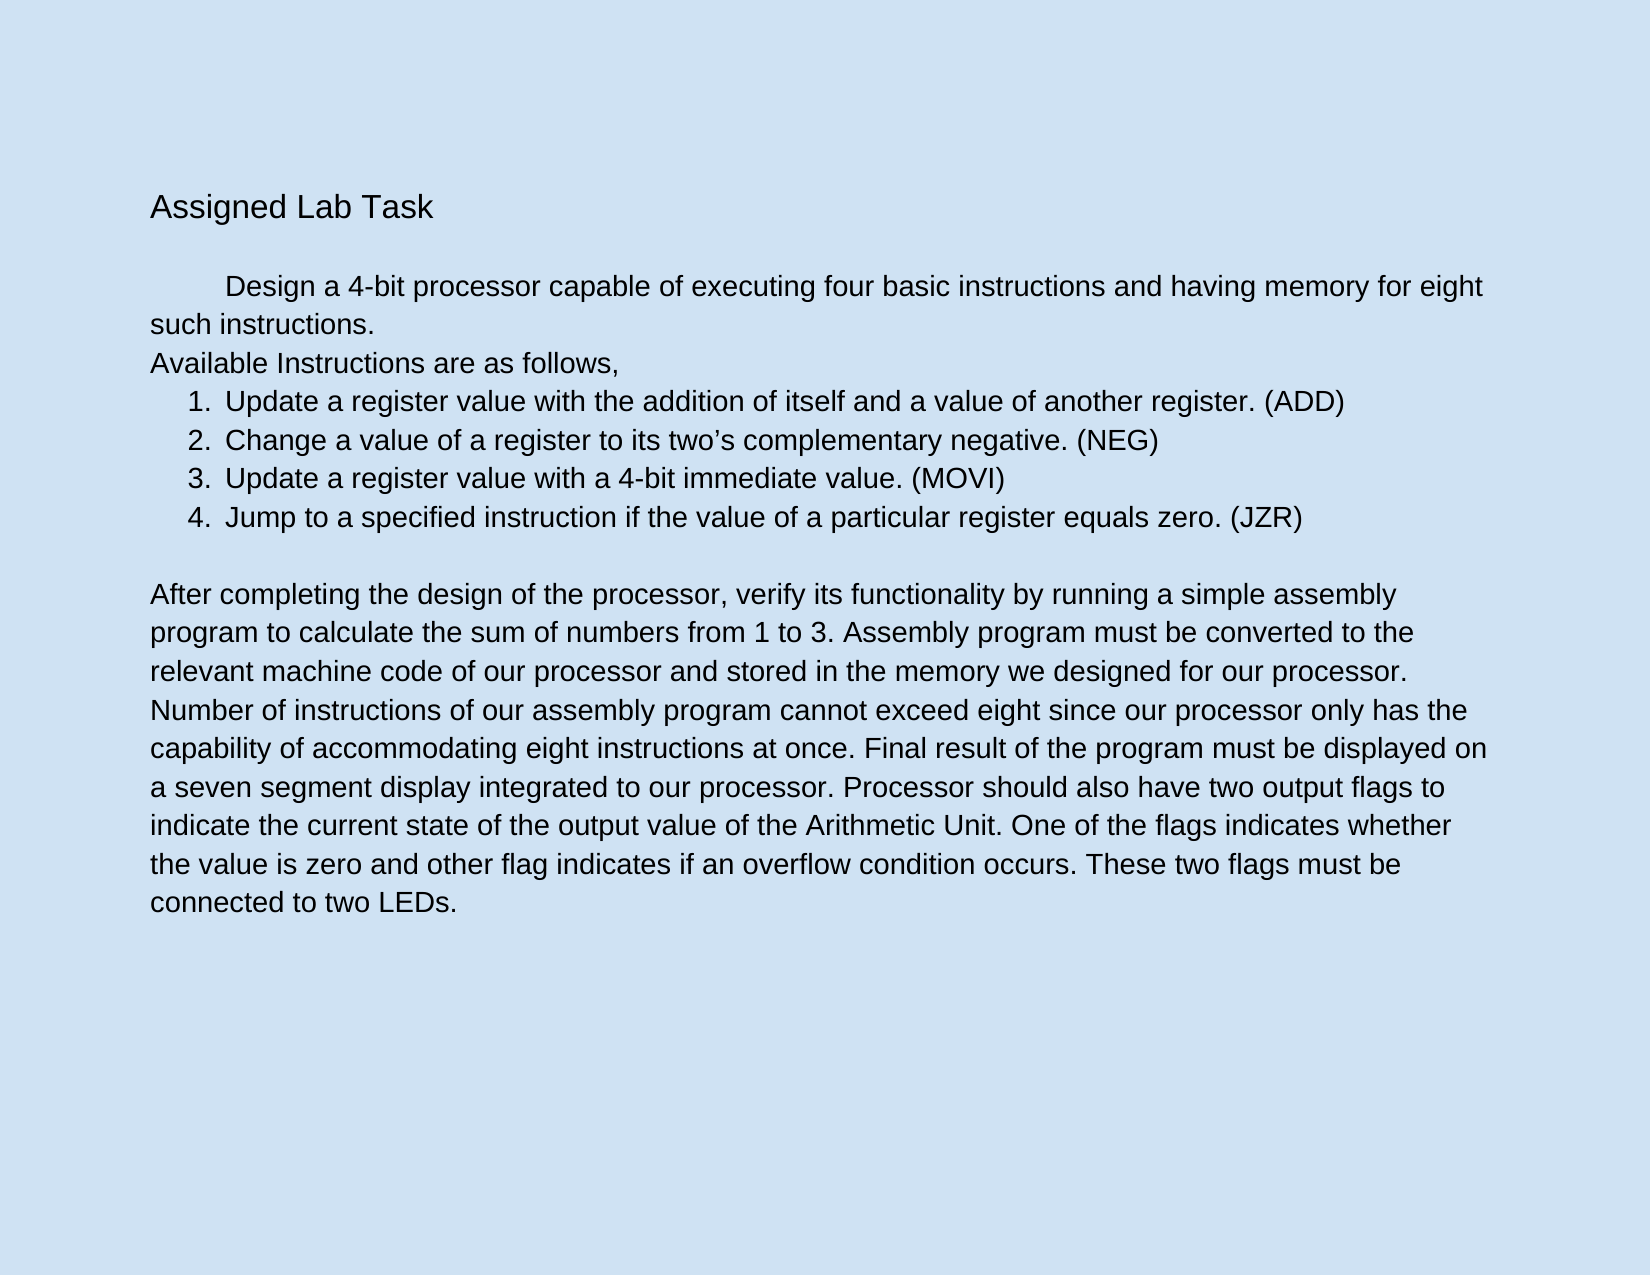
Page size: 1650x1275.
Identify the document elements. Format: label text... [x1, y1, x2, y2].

text Design a 4-bit processor capable of executing four basic instructions and having memory for eight such instructions. [150, 269, 1500, 341]
list Jump to a specified instruction if the value of a particular register equals zero. (JZR) [187, 500, 1500, 533]
text After completing the design of the processor, verify its functionality by running a simple assembly program to calculate the sum of numbers from 1 to 3. Assembly program must be converted to the relevant machine code of our processor and stored in the memory we designed for our processor. Number of instructions of our assembly program cannot exceed eight since our processor only has the capability of accommodating eight instructions at once. Final result of the program must be displayed on a seven segment display integrated to our processor. Processor should also have two output flags to indicate the current state of the output value of the Arithmetic Unit. One of the flags indicates whether the value is zero and other flag indicates if an overflow condition occurs. These two flags must be connected to two LEDs. [150, 577, 1500, 919]
list Update a register value with the addition of itself and a value of another register. (ADD) [187, 384, 1500, 418]
subtitle Assigned Lab Task [150, 187, 1500, 226]
text Available Instructions are as follows, [150, 346, 1500, 379]
list Update a register value with a 4-bit immediate value. (MOVI) [187, 461, 1500, 495]
list Change a value of a register to its two’s complementary negative. (NEG) [187, 423, 1500, 456]
